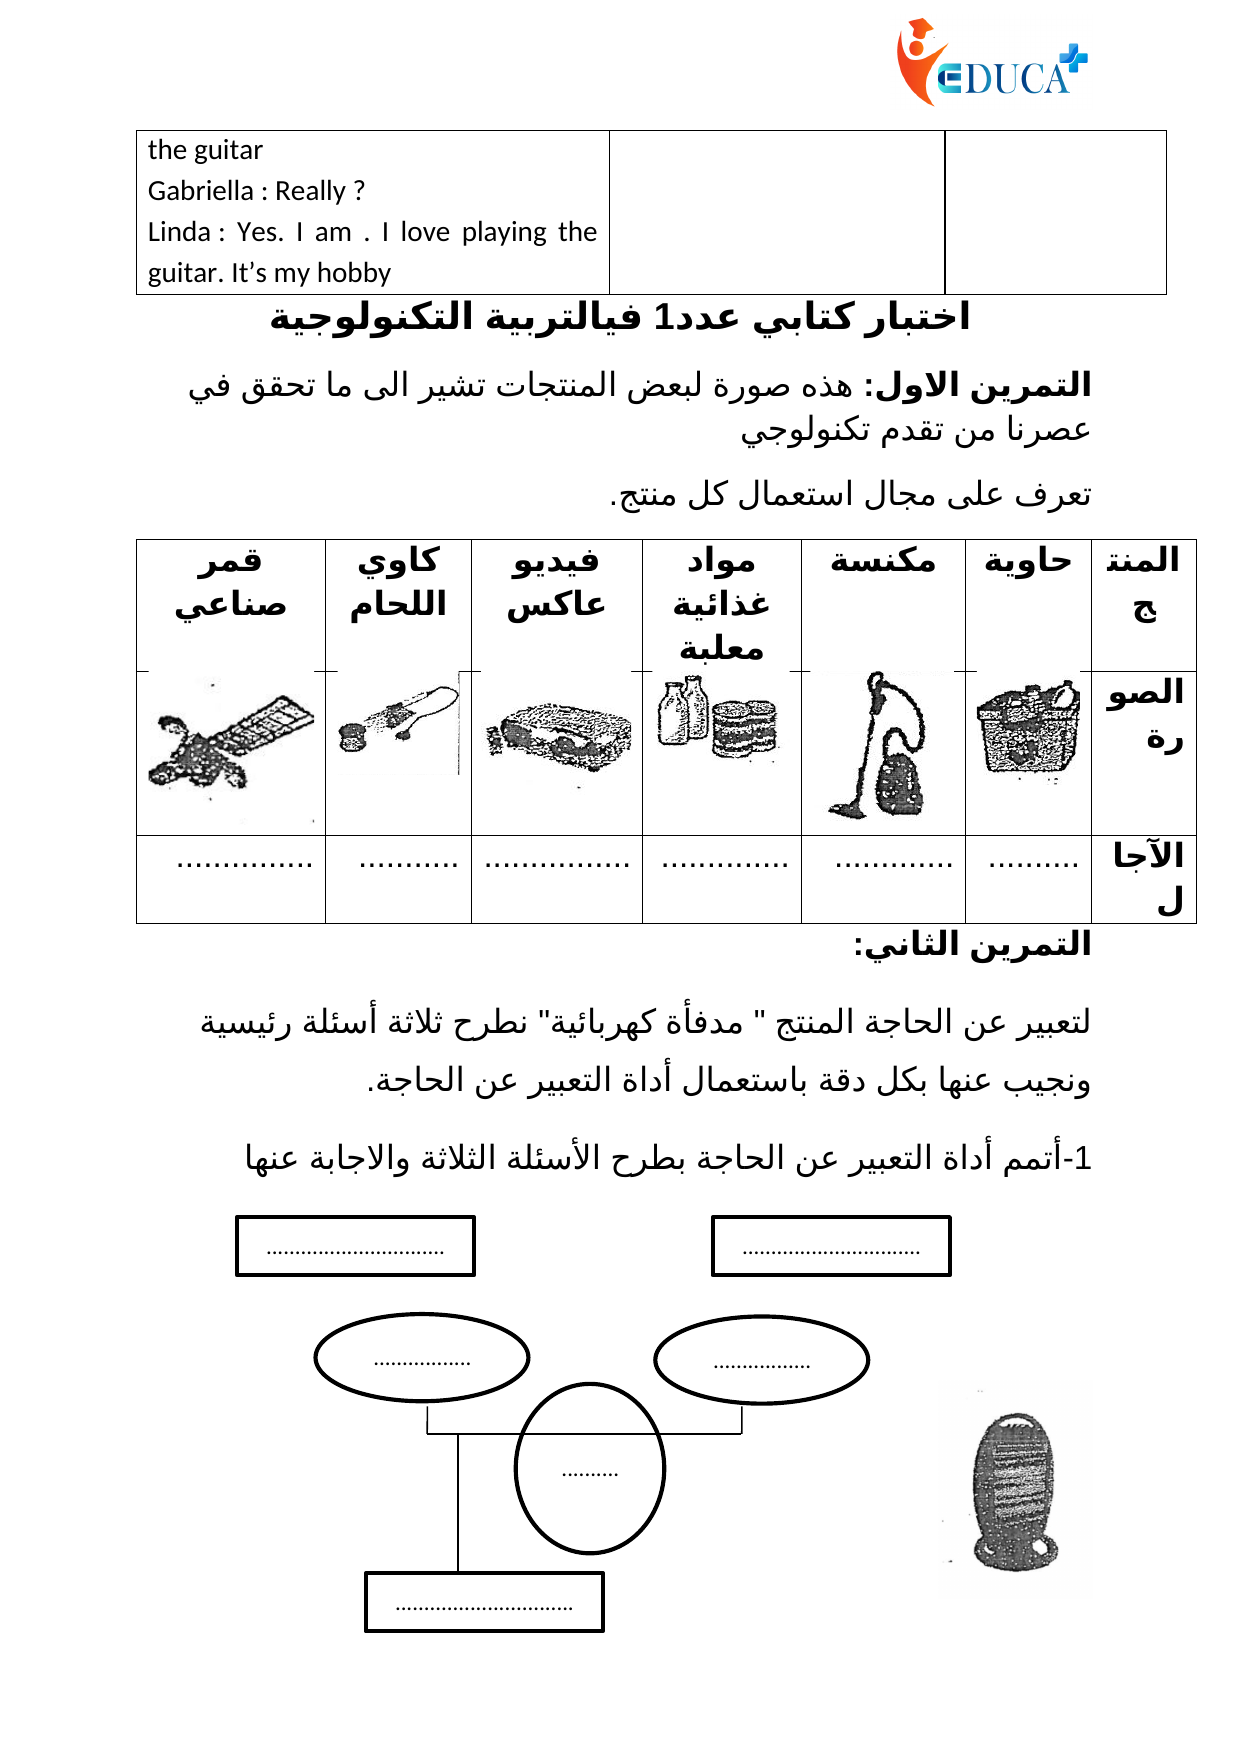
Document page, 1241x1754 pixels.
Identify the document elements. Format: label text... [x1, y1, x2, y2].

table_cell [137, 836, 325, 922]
picture [148, 671, 315, 825]
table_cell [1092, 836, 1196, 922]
text التمرين الاول: هذه صورة لبعض المنتجات تشير الى ما تحقق في عصرنا من تقدم تكنولوجي [148, 365, 1093, 447]
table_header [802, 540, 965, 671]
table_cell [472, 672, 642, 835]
picture [652, 671, 790, 775]
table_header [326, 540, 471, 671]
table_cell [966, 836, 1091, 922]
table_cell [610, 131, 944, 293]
picture [976, 671, 1080, 785]
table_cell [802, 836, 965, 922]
text التمرين الثاني: [148, 924, 1093, 962]
picture [481, 671, 632, 800]
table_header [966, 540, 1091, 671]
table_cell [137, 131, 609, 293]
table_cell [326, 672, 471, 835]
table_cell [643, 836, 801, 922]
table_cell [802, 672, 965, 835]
picture [337, 671, 460, 775]
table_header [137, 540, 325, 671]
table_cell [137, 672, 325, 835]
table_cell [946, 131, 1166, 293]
text تعرف على مجال استعمال كل منتج. [148, 474, 1093, 512]
text 1-أتمم أداة التعبير عن الحاجة بطرح الأسئلة الثلاثة والاجابة عنها [148, 1138, 1093, 1176]
text لتعبير عن الحاجة المنتج " مدفأة كهربائية" نطرح ثلاثة أسئلة رئيسية ونجيب عنها بكل دقة باستعمال أداة التعبير عن الحاجة. [148, 1002, 1093, 1098]
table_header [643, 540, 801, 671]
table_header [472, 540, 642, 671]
picture [810, 671, 954, 822]
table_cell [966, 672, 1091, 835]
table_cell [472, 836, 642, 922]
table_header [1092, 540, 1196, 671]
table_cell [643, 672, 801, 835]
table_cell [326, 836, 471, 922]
picture [890, 14, 1093, 110]
text اختبار كتابي عدد1 فيالتربية التكنولوجية [148, 295, 1093, 338]
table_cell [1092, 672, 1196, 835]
picture [939, 1381, 1093, 1599]
